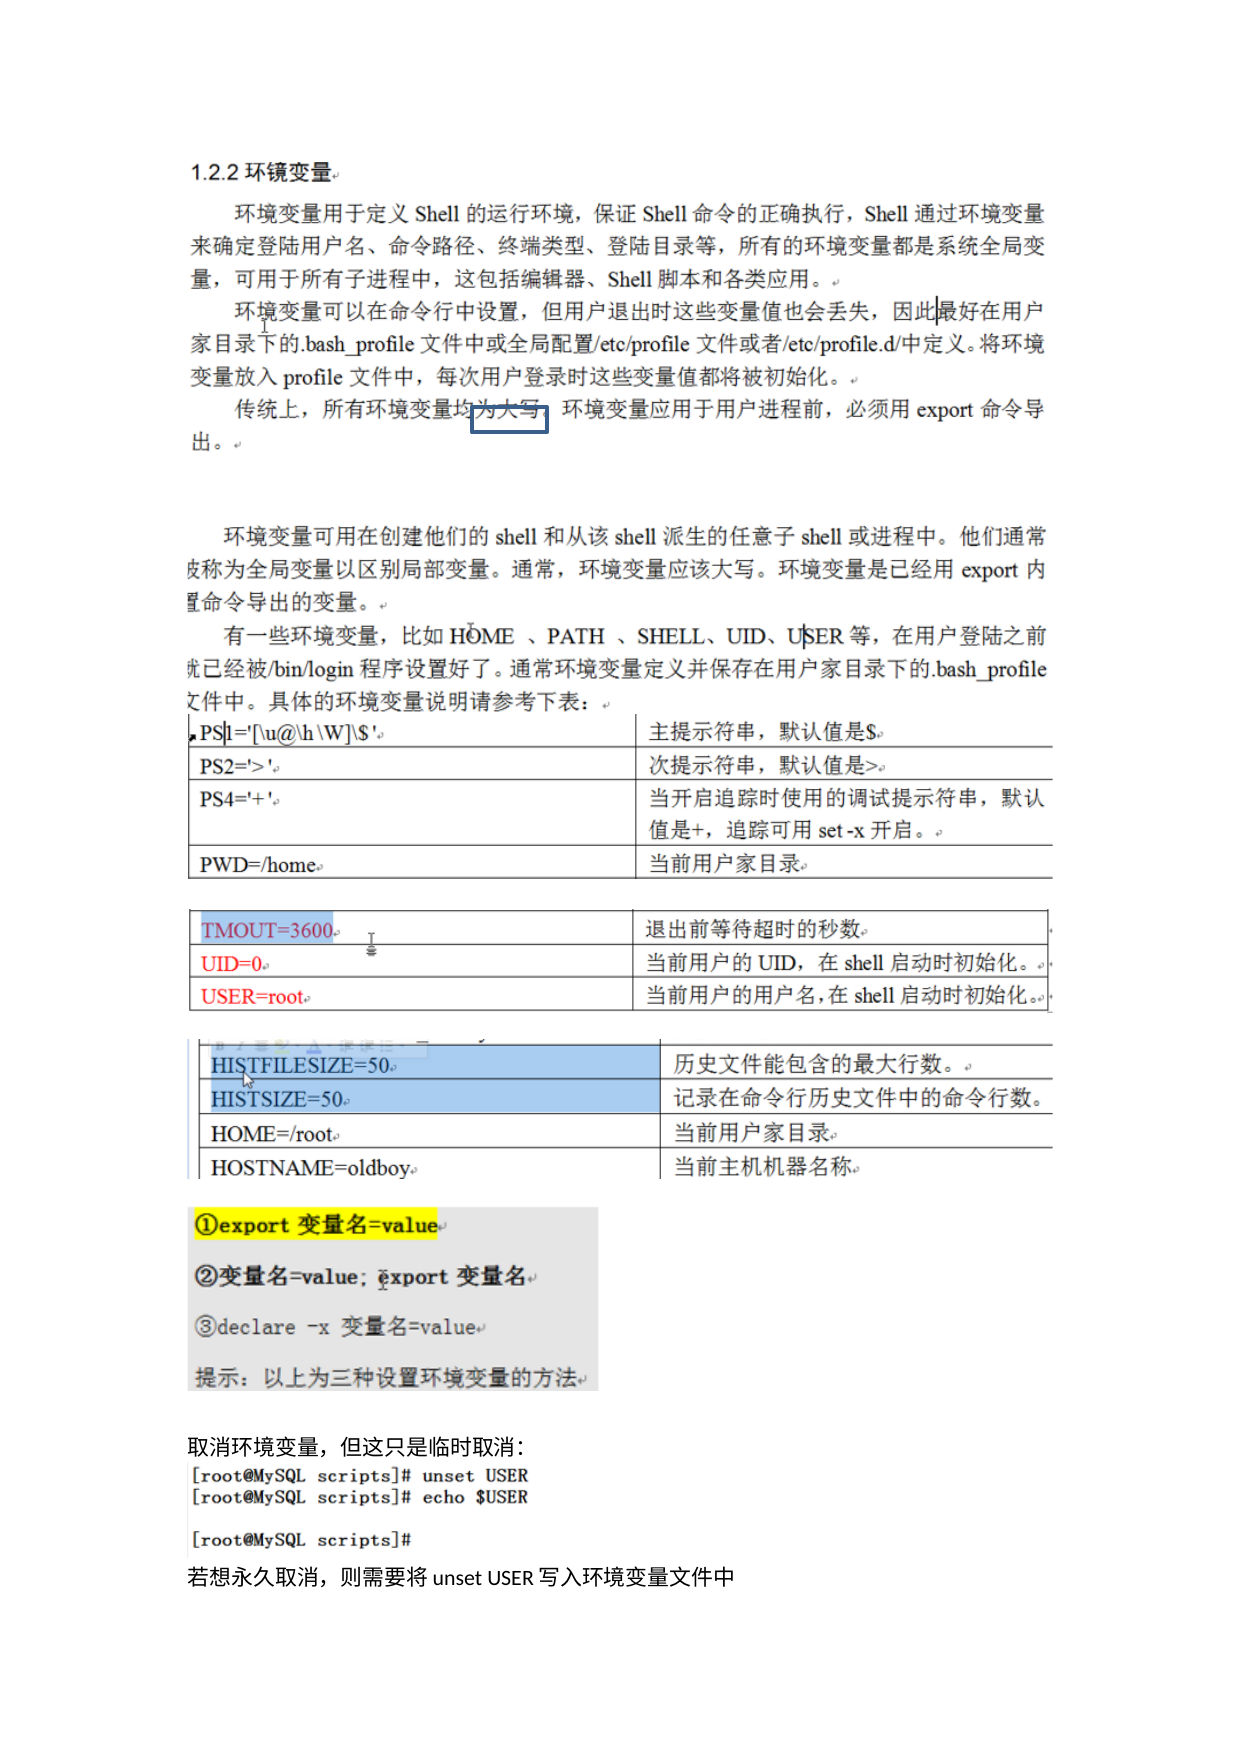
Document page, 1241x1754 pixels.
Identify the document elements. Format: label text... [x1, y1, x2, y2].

picture [187, 909, 1053, 1013]
picture [187, 519, 1053, 879]
picture [187, 1039, 1053, 1179]
picture [187, 1462, 588, 1558]
text 若想永久取消，则需要将unset USER写入环境变量文件中 [187, 1559, 1053, 1592]
text 取消环境变量，但这只是临时取消： [187, 1429, 1053, 1462]
picture [187, 162, 1053, 462]
picture [187, 1202, 599, 1391]
